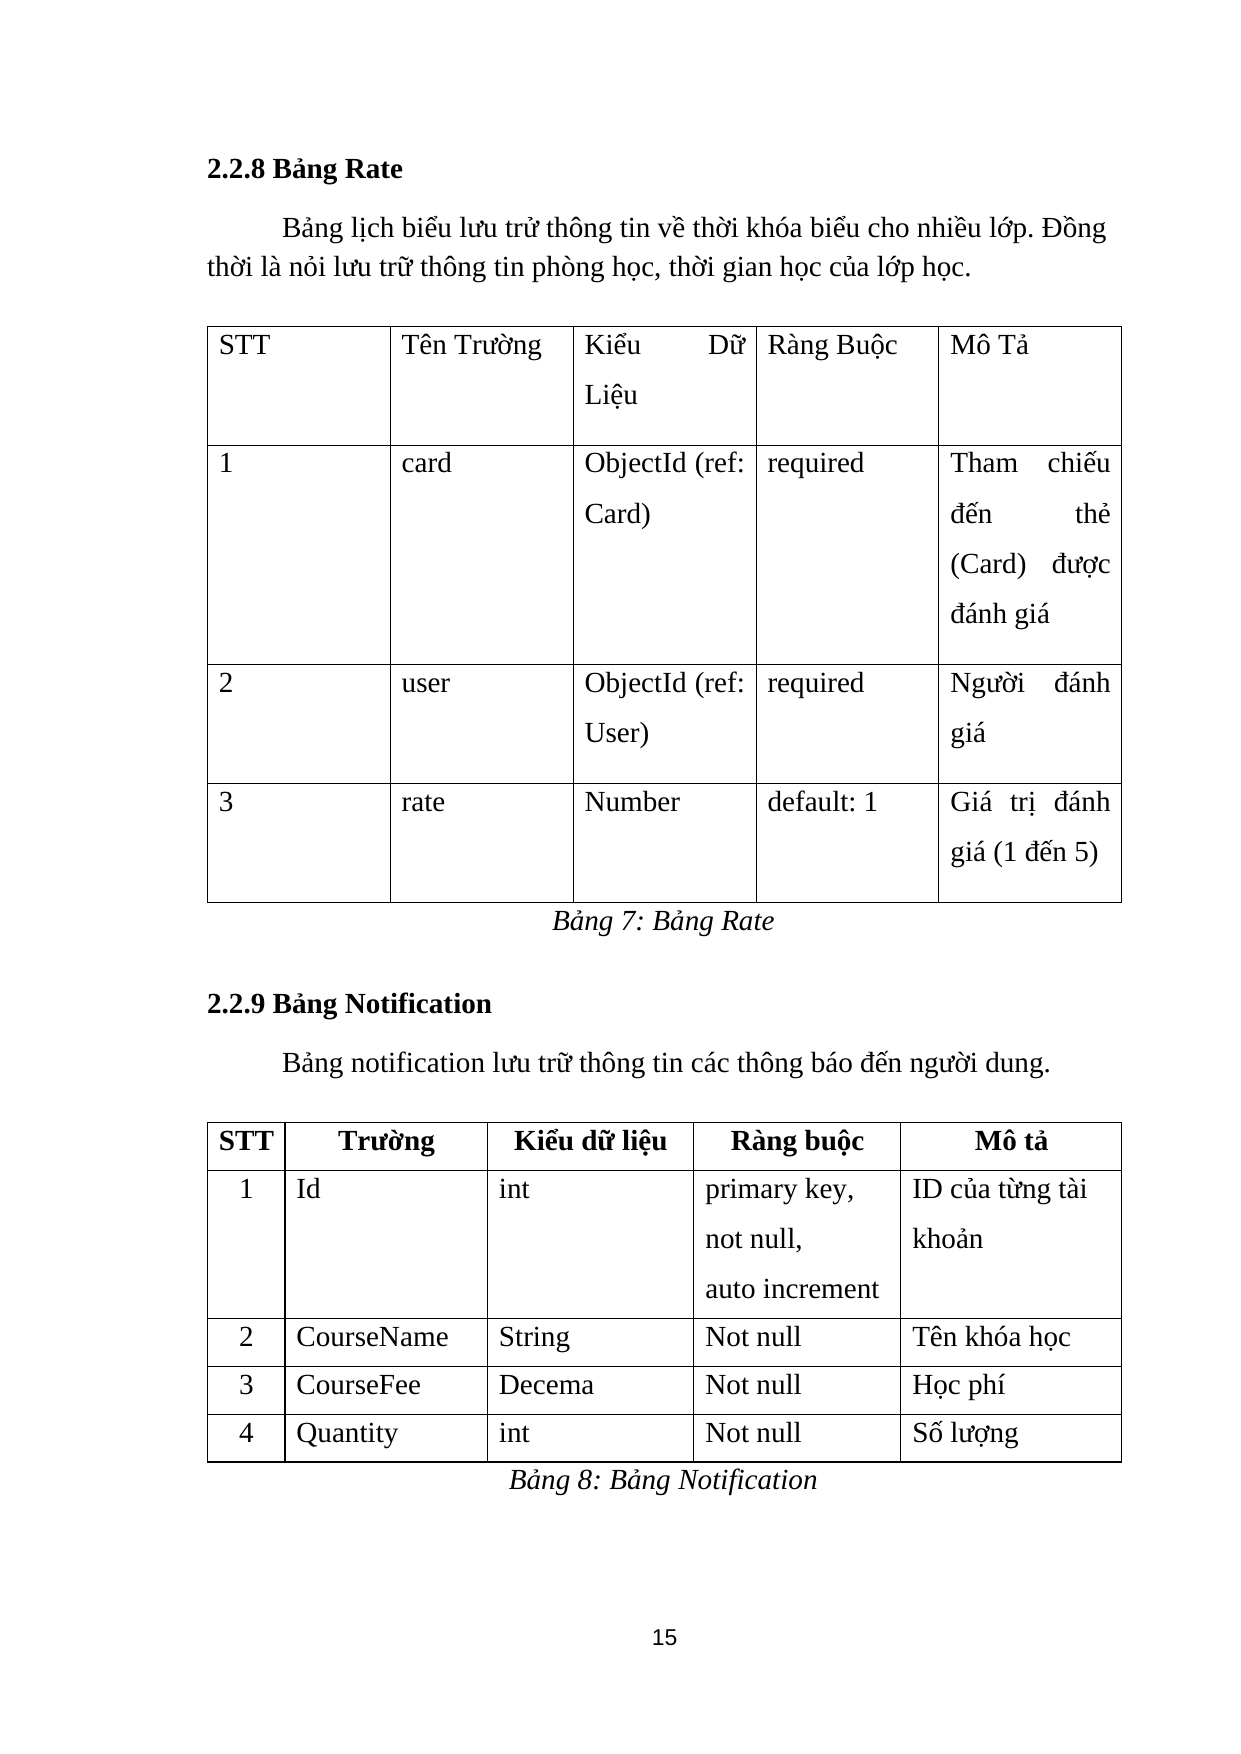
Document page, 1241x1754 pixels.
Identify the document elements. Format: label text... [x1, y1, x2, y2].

table_cell Not null [694, 1319, 900, 1366]
table_header Kiểu dữ liệu [488, 1123, 693, 1170]
table_header STT [208, 327, 390, 444]
subtitle 2.2.9 Bảng Notification [207, 986, 1122, 1020]
table_cell Số lượng [901, 1415, 1121, 1461]
table_cell Tham chiếu đến thẻ (Card) được đánh giá [939, 446, 1121, 664]
table_cell ObjectId (ref: User) [574, 665, 756, 783]
table_cell Tên khóa học [901, 1319, 1121, 1366]
table_cell ID của từng tài khoản [901, 1171, 1121, 1318]
table_cell required [757, 446, 938, 664]
table_cell CourseFee [286, 1367, 487, 1414]
table_header Ràng buộc [694, 1123, 900, 1170]
table_cell 4 [208, 1415, 284, 1461]
table_cell int [488, 1171, 693, 1318]
table_cell String [488, 1319, 693, 1366]
table_header Ràng Buộc [757, 327, 938, 444]
table_cell rate [391, 784, 573, 902]
table_cell 1 [208, 1171, 284, 1318]
table_cell 2 [208, 1319, 284, 1366]
text Bảng notification lưu trữ thông tin các thông báo đến người dung. [207, 1045, 1122, 1079]
text Bảng 7: Bảng Rate [207, 903, 1122, 936]
table_header STT [208, 1123, 284, 1170]
table_cell 2 [208, 665, 390, 783]
table_cell CourseName [286, 1319, 487, 1366]
table_cell card [391, 446, 573, 664]
text Bảng lịch biểu lưu trử thông tin về thời khóa biểu cho nhiều lớp. Đồng thời là nỏi lưu trữ thông tin phòng học, thời gian học của lớp học. [207, 210, 1122, 282]
table_cell 3 [208, 1367, 284, 1414]
table_cell int [488, 1415, 693, 1461]
table_cell Học phí [901, 1367, 1121, 1414]
table_cell default: 1 [757, 784, 938, 902]
table_cell Not null [694, 1415, 900, 1461]
table_header Mô Tả [939, 327, 1121, 444]
table_header Tên Trường [391, 327, 573, 444]
table_cell required [757, 665, 938, 783]
table_header Kiểu Dữ Liệu [574, 327, 756, 444]
table_cell ObjectId (ref: Card) [574, 446, 756, 664]
table_cell user [391, 665, 573, 783]
table_cell Number [574, 784, 756, 902]
table_cell Not null [694, 1367, 900, 1414]
table_cell Người đánh giá [939, 665, 1121, 783]
table_header Trường [286, 1123, 487, 1170]
text Bảng 8: Bảng Notification [207, 1463, 1122, 1496]
subtitle 2.2.8 Bảng Rate [207, 151, 1122, 185]
table_cell 1 [208, 446, 390, 664]
table_cell primary key, not null, auto increment [694, 1171, 900, 1318]
table_cell 3 [208, 784, 390, 902]
table_cell Id [286, 1171, 487, 1318]
table_cell Quantity [286, 1415, 487, 1461]
table_header Mô tả [901, 1123, 1121, 1170]
table_cell Decema [488, 1367, 693, 1414]
table_cell Giá trị đánh giá (1 đến 5) [939, 784, 1121, 902]
